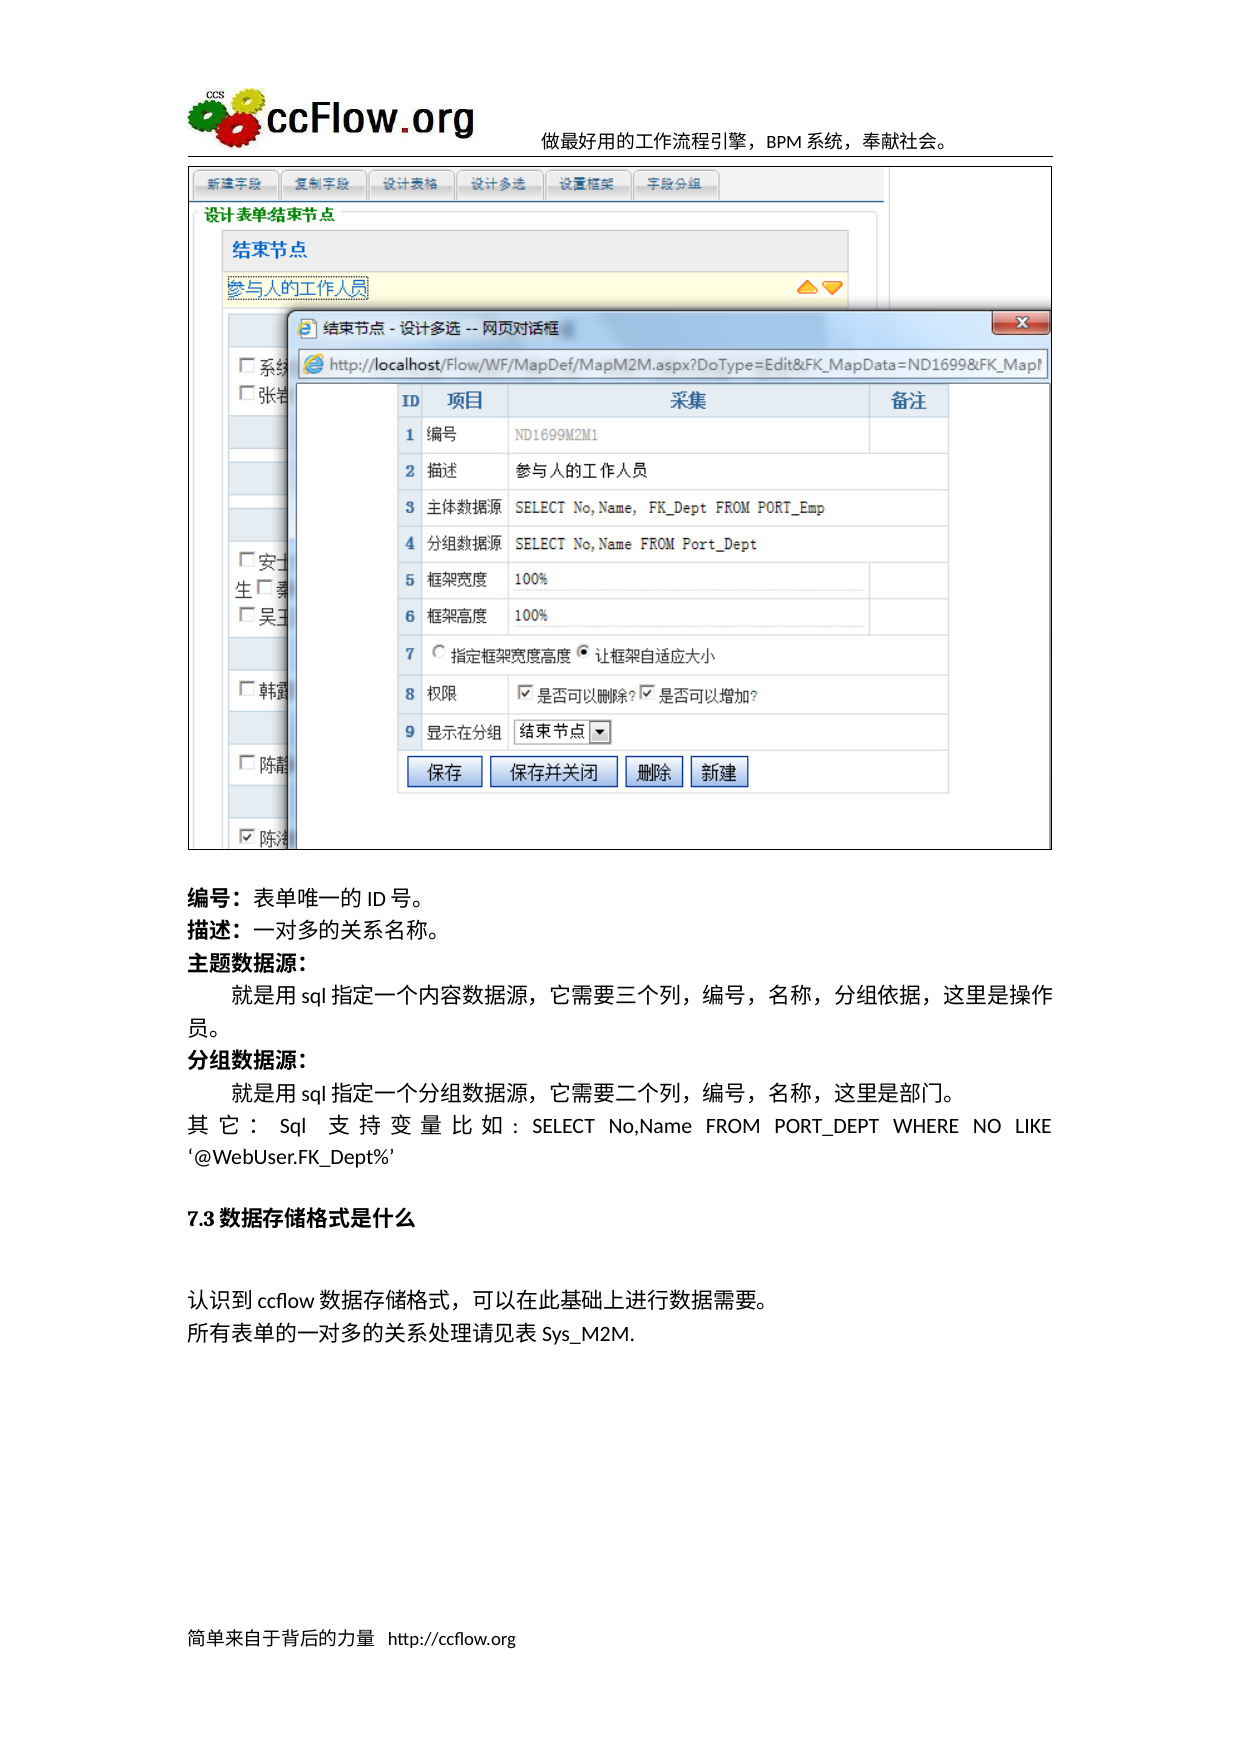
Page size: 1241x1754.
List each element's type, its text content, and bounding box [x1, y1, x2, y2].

text 所有表单的一对多的关系处理请见表Sys_M2M. [187, 1315, 1053, 1348]
subtitle 7.3数据存储格式是什么 [187, 1200, 1053, 1233]
text 就是用sql指定一个分组数据源，它需要二个列，编号，名称，这里是部门。 [187, 1076, 1053, 1108]
picture [189, 167, 1051, 849]
text 其它：Sql 支持变量比如: SELECT No,Name FROM PORT_DEPT WHERE NO LIKE ‘@WebUser.FK_Dept%’ [187, 1108, 1053, 1173]
text 认识到ccflow数据存储格式，可以在此基础上进行数据需要。 [187, 1283, 1053, 1315]
text 描述：一对多的关系名称。 [187, 913, 1053, 946]
picture [187, 88, 478, 149]
text 分组数据源： [187, 1043, 1053, 1076]
text 编号：表单唯一的ID号。 [187, 881, 1053, 913]
text 就是用sql指定一个内容数据源，它需要三个列，编号，名称，分组依据，这里是操作员。 [187, 978, 1053, 1043]
text 主题数据源： [187, 946, 1053, 978]
